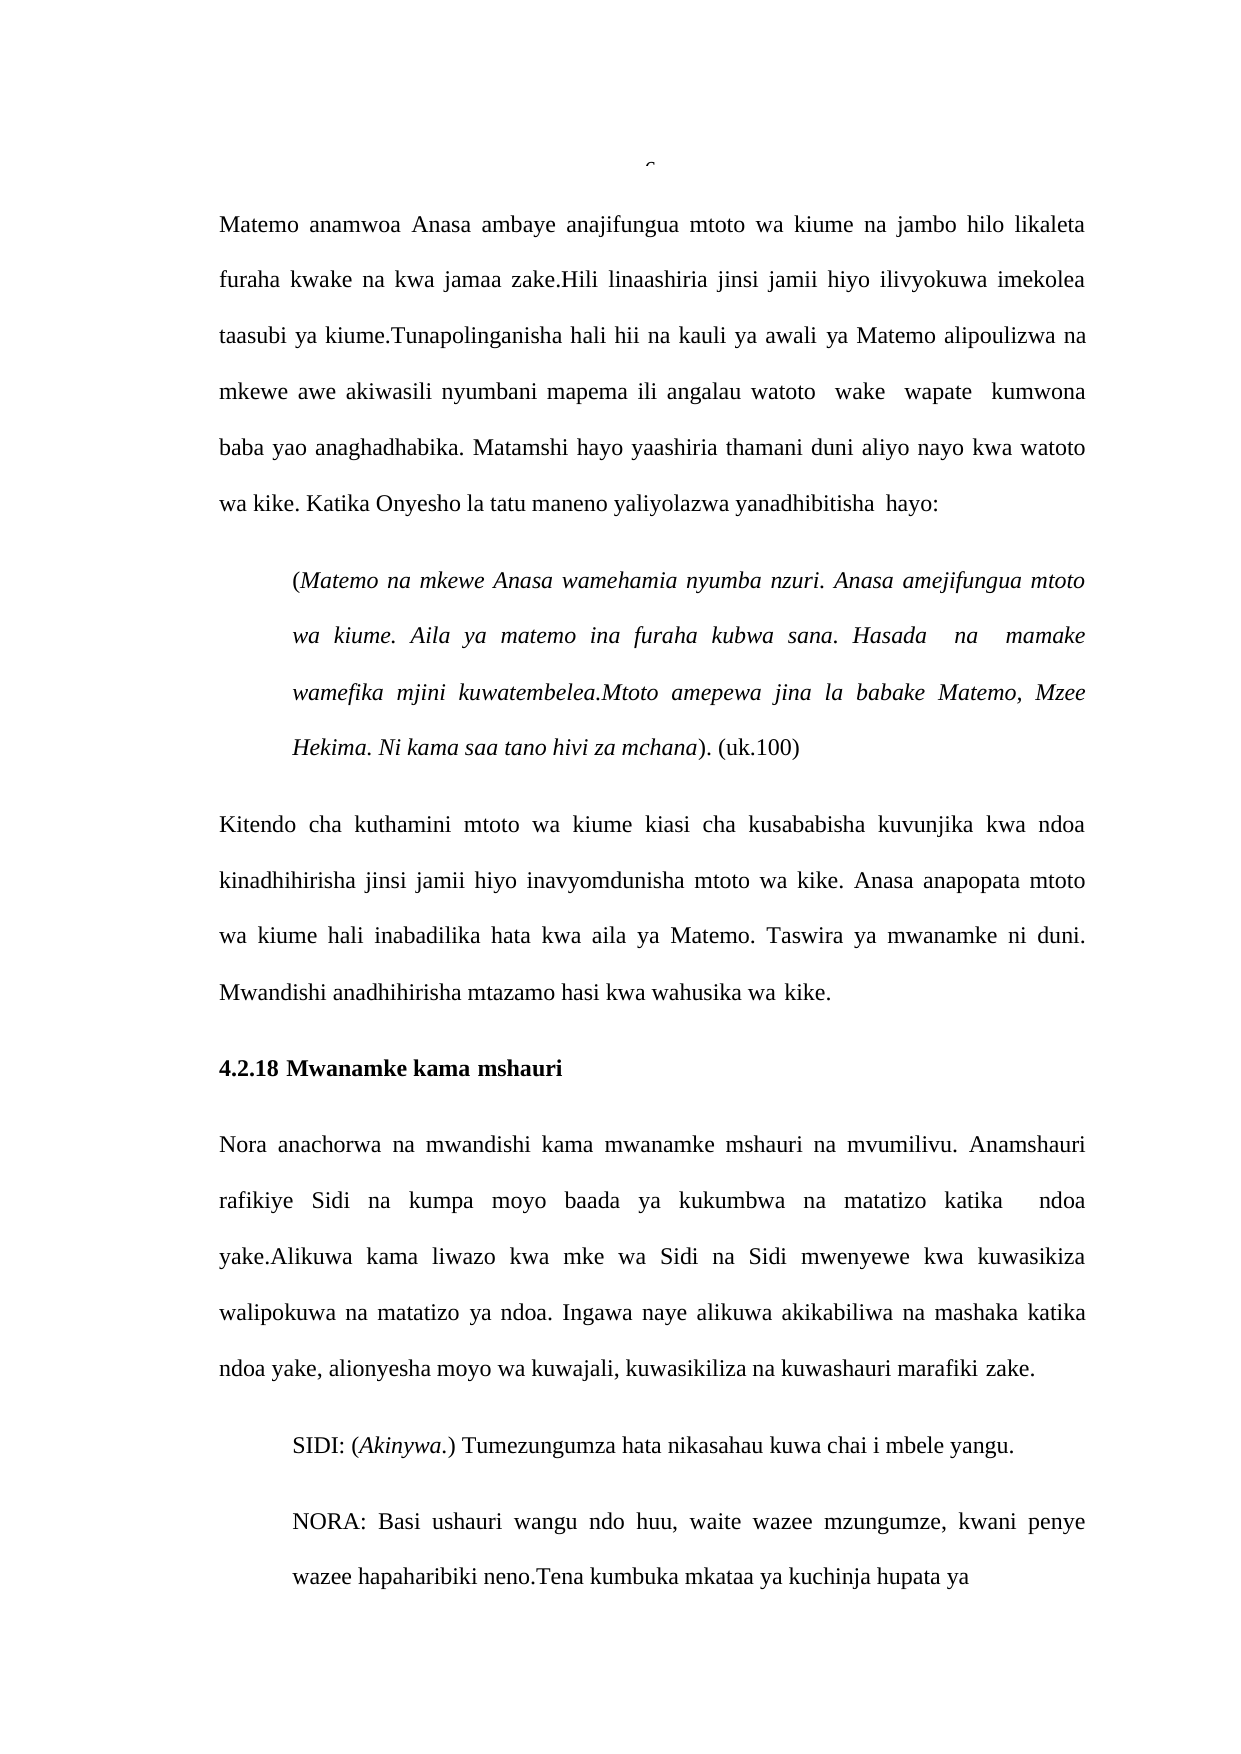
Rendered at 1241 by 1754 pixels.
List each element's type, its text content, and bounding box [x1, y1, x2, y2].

text Matemo anamwoa Anasa ambaye anajifungua mtoto wa kiume na jambo hilo likaleta furaha kwake na kwa jamaa zake.Hili linaashiria jinsi jamii hiyo ilivyokuwa imekolea taasubi ya kiume.Tunapolinganisha hali hii na kauli ya awali ya Matemo alipoulizwa na mkewe awe akiwasili nyumbani mapema ili angalau watoto wake wapate kumwona baba yao anaghadhabika. Matamshi hayo yaashiria thamani duni aliyo nayo kwa watoto wa kike. Katika Onyesho la tatu maneno yaliyolazwa yanadhibitisha hayo: [219, 209, 1087, 517]
text Kitendo cha kuthamini mtoto wa kiume kiasi cha kusababisha kuvunjika kwa ndoa kinadhihirisha jinsi jamii hiyo inavyomdunisha mtoto wa kike. Anasa anapopata mtoto wa kiume hali inabadilika hata kwa aila ya Matemo. Taswira ya mwanamke ni duni. Mwandishi anadhihirisha mtazamo hasi kwa wahusika wa kike. [219, 810, 1087, 1005]
text (Matemo na mkewe Anasa wamehamia nyumba nzuri. Anasa amejifungua mtoto wa kiume. Aila ya matemo ina furaha kubwa sana. Hasada na mamake wamefika mjini kuwatembelea.Mtoto amepewa jina la babake Matemo, Mzee Hekima. Ni kama saa tano hivi za mchana). (uk.100) [292, 566, 1087, 761]
subtitle Mwanamke kama mshauri [219, 1054, 1134, 1082]
text NORA: Basi ushauri wangu ndo huu, waite wazee mzungumze, kwani penye wazee hapaharibiki neno.Tena kumbuka mkataa ya kuchinja hupata ya [292, 1507, 1087, 1590]
text SIDI: (Akinywa.) Tumezungumza hata nikasahau kuwa chai i mbele yangu. [292, 1431, 1134, 1458]
text Nora anachorwa na mwandishi kama mwanamke mshauri na mvumilivu. Anamshauri rafikiye Sidi na kumpa moyo baada ya kukumbwa na matatizo katika ndoa yake.Alikuwa kama liwazo kwa mke wa Sidi na Sidi mwenyewe kwa kuwasikiza walipokuwa na matatizo ya ndoa. Ingawa naye alikuwa akikabiliwa na mashaka katika ndoa yake, alionyesha moyo wa kuwajali, kuwasikiliza na kuwashauri marafiki zake. [219, 1130, 1087, 1382]
